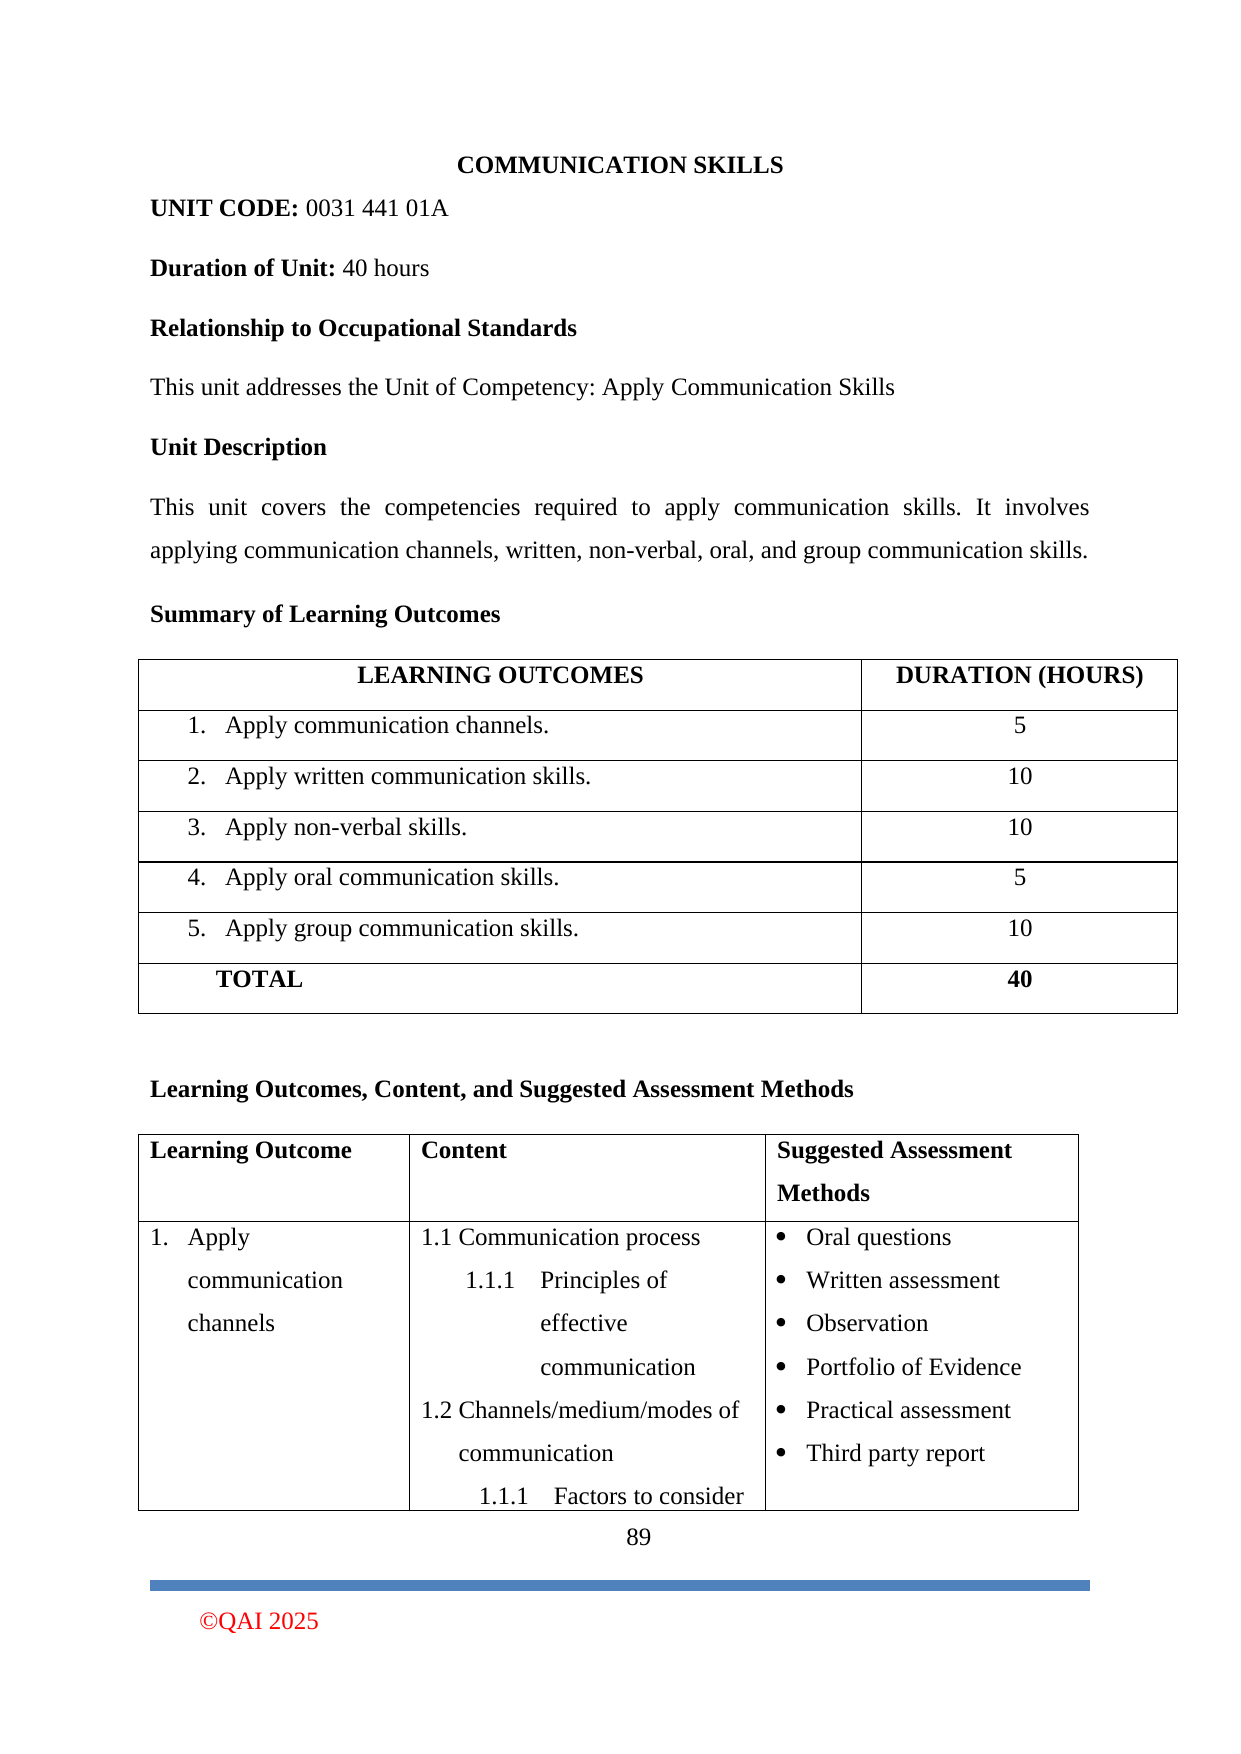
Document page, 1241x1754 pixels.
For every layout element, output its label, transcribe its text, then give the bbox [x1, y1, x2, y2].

text This unit addresses the Unit of Competency: Apply Communication Skills [150, 372, 1090, 401]
table_header DURATION (HOURS) [862, 660, 1177, 709]
table_header LEARNING OUTCOMES [139, 660, 861, 709]
table_cell 5 [862, 863, 1177, 912]
table_cell Apply communication channels [139, 1222, 409, 1510]
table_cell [766, 1222, 1078, 1510]
text UNIT CODE: 0031 441 01A [150, 193, 1090, 222]
table_cell TOTAL [139, 964, 861, 1013]
subtitle COMMUNICATION SKILLS [150, 150, 1090, 179]
table_cell 10 [862, 913, 1177, 963]
text Learning Outcomes, Content, and Suggested Assessment Methods [150, 1074, 1090, 1103]
text Duration of Unit: 40 hours [150, 253, 1090, 282]
text Summary of Learning Outcomes [150, 599, 1090, 628]
table_cell Apply written communication skills. [139, 761, 861, 811]
table_header Learning Outcome [139, 1135, 409, 1221]
table_cell Apply group communication skills. [139, 913, 861, 963]
text Unit Description [150, 432, 1090, 461]
table_header Suggested Assessment Methods [766, 1135, 1078, 1221]
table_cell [410, 1222, 765, 1510]
table_cell 5 [862, 711, 1177, 760]
text Relationship to Occupational Standards [150, 313, 1090, 341]
table_cell 40 [862, 964, 1177, 1013]
text This unit covers the competencies required to apply communication skills. It involves applying communication channels, written, non-verbal, oral, and group communication skills. [150, 492, 1090, 564]
table_cell Apply communication channels. [139, 711, 861, 760]
table_cell 10 [862, 812, 1177, 861]
table_cell Apply oral communication skills. [139, 863, 861, 912]
table_cell Apply non-verbal skills. [139, 812, 861, 861]
table_header Content [410, 1135, 765, 1221]
table_cell 10 [862, 761, 1177, 811]
